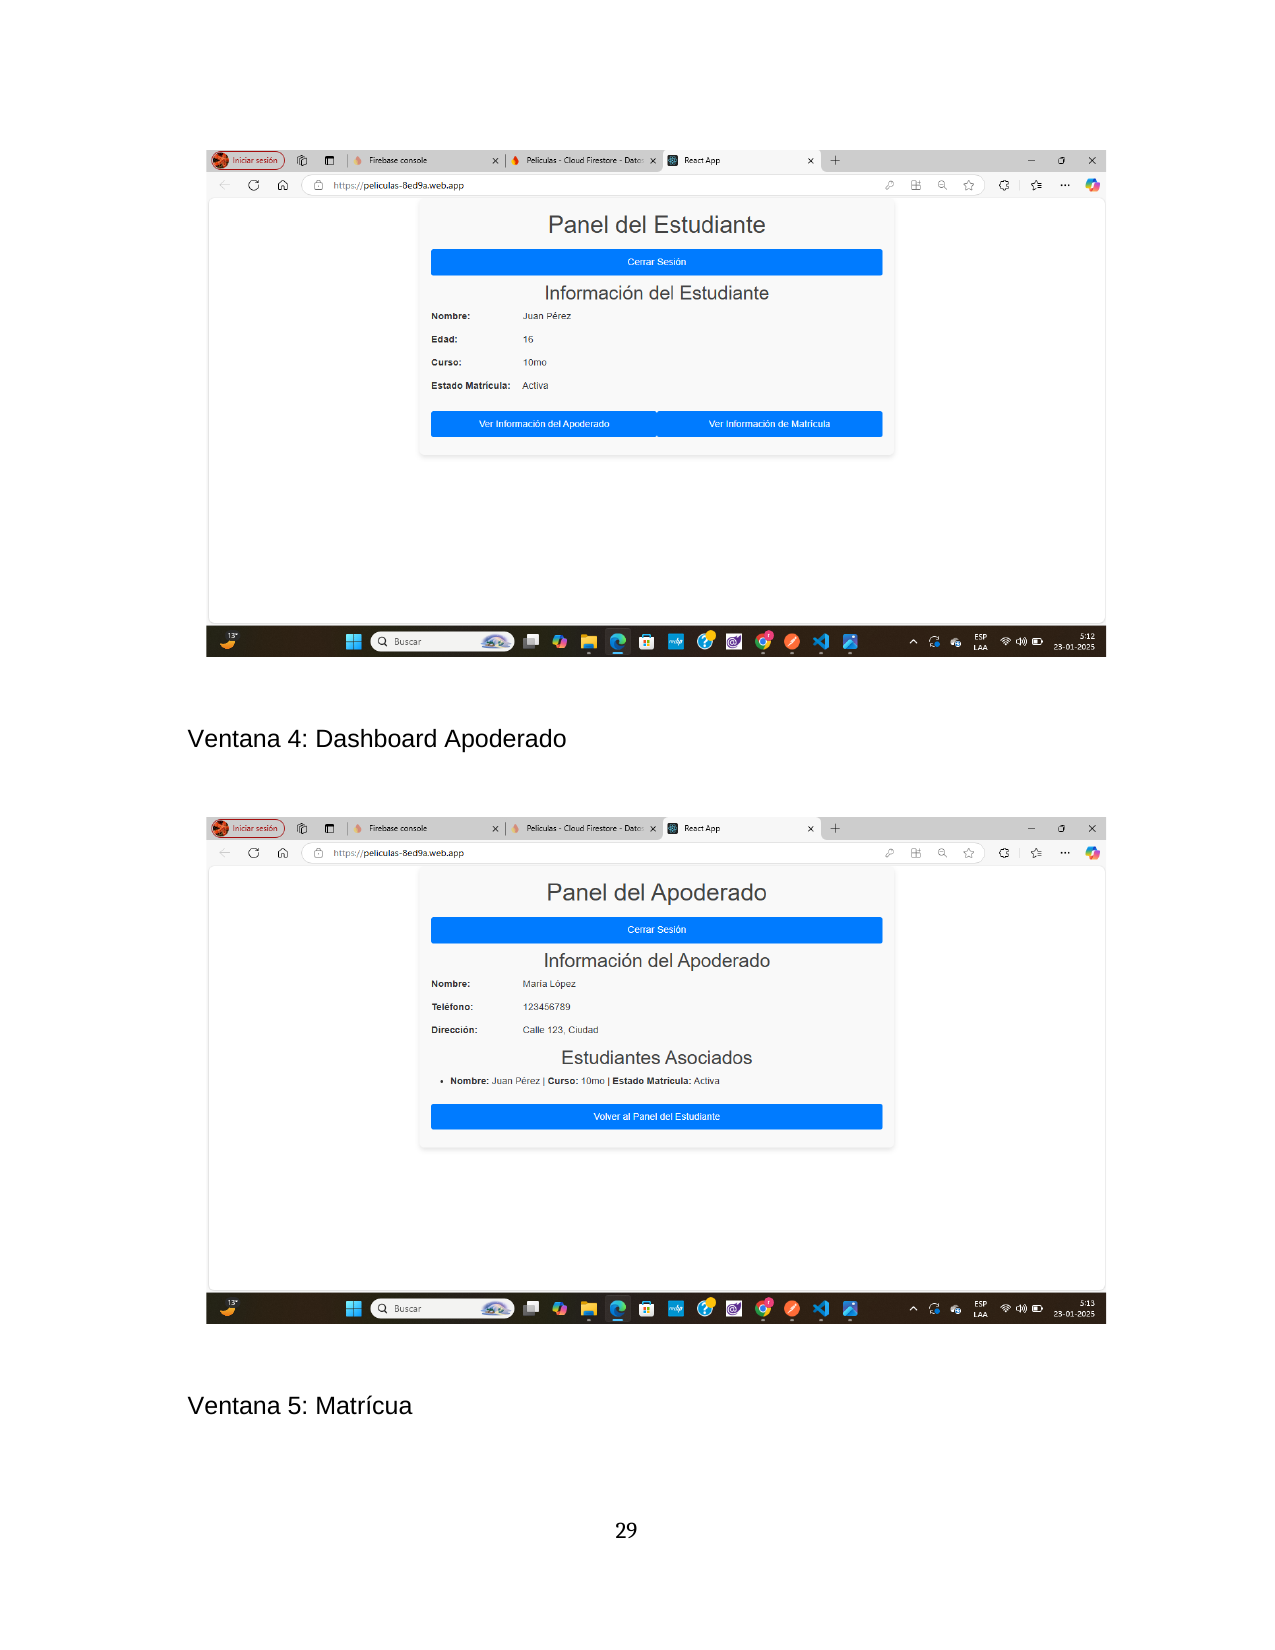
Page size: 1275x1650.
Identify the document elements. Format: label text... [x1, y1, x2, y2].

subtitle Ventana 5: Matrícua [187, 1391, 1087, 1420]
subtitle Ventana 4: Dashboard Apoderado [187, 724, 1087, 753]
